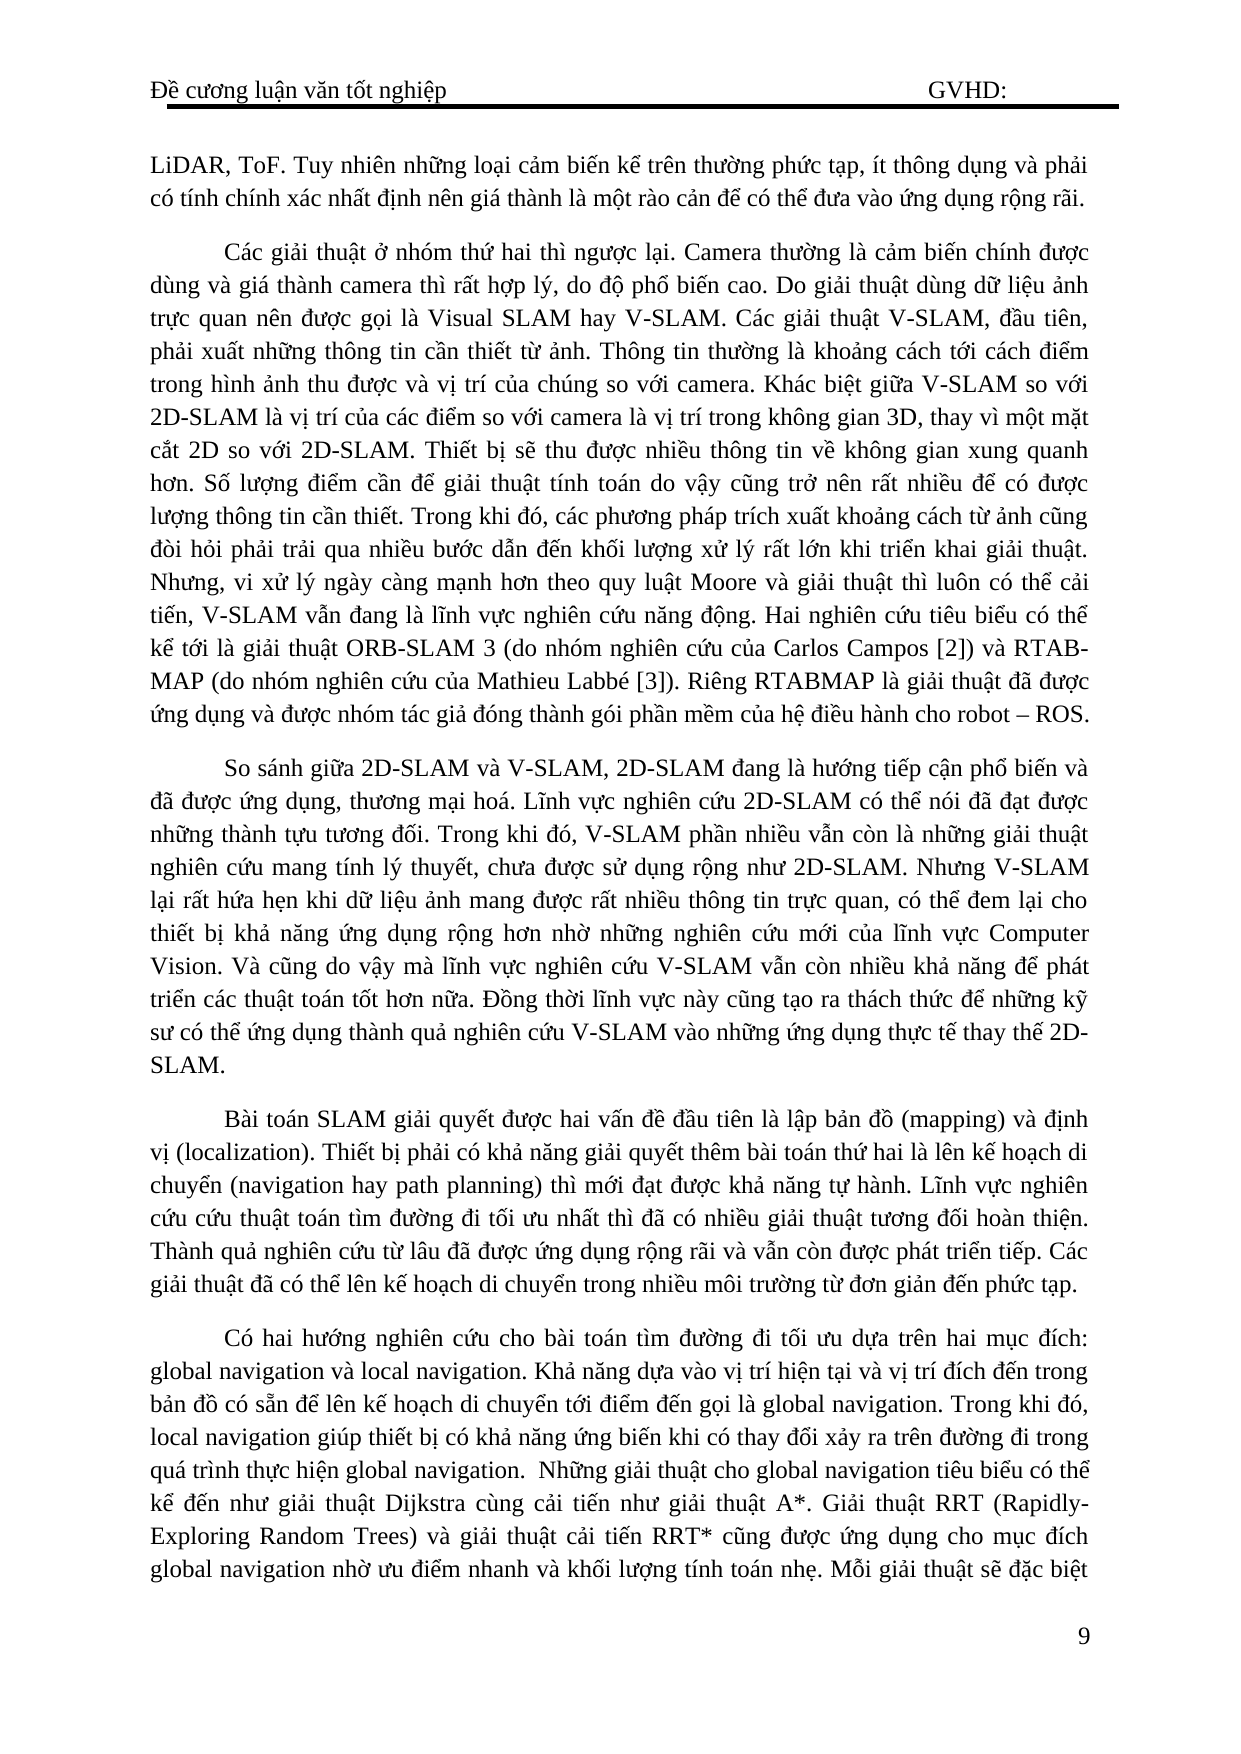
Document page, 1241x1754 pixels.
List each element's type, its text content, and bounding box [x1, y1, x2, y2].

text So sánh giữa 2D-SLAM và V-SLAM, 2D-SLAM đang là hướng tiếp cận phổ biến và đã được ứng dụng, thương mại hoá. Lĩnh vực nghiên cứu 2D-SLAM có thể nói đã đạt được những thành tựu tương đối. Trong khi đó, V-SLAM phần nhiều vẫn còn là những giải thuật nghiên cứu mang tính lý thuyết, chưa được sử dụng rộng như 2D-SLAM. Nhưng V-SLAM lại rất hứa hẹn khi dữ liệu ảnh mang được rất nhiều thông tin trực quan, có thể đem lại cho thiết bị khả năng ứng dụng rộng hơn nhờ những nghiên cứu mới của lĩnh vực Computer Vision. Và cũng do vậy mà lĩnh vực nghiên cứu V-SLAM vẫn còn nhiều khả năng để phát triển các thuật toán tốt hơn nữa. Đồng thời lĩnh vực này cũng tạo ra thách thức để những kỹ sư có thể ứng dụng thành quả nghiên cứu V-SLAM vào những ứng dụng thực tế thay thế 2D-SLAM. [150, 753, 1090, 1079]
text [150, 1323, 1090, 1583]
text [150, 150, 1090, 212]
text Bài toán SLAM giải quyết được hai vấn đề đầu tiên là lập bản đồ (mapping) và định vị (localization). Thiết bị phải có khả năng giải quyết thêm bài toán thứ hai là lên kế hoạch di chuyển (navigation hay path planning) thì mới đạt được khả năng tự hành. Lĩnh vực nghiên cứu cứu thuật toán tìm đường đi tối ưu nhất thì đã có nhiều giải thuật tương đối hoàn thiện. Thành quả nghiên cứu từ lâu đã được ứng dụng rộng rãi và vẫn còn được phát triển tiếp. Các giải thuật đã có thể lên kế hoạch di chuyển trong nhiều môi trường từ đơn giản đến phức tạp. [150, 1104, 1090, 1298]
text Các giải thuật ở nhóm thứ hai thì ngược lại. Camera thường là cảm biến chính được dùng và giá thành camera thì rất hợp lý, do độ phổ biến cao. Do giải thuật dùng dữ liệu ảnh trực quan nên được gọi là Visual SLAM hay V-SLAM. Các giải thuật V-SLAM, đầu tiên, phải xuất những thông tin cần thiết từ ảnh. Thông tin thường là khoảng cách tới cách điểm trong hình ảnh thu được và vị trí của chúng so với camera. Khác biệt giữa V-SLAM so với 2D-SLAM là vị trí của các điểm so với camera là vị trí trong không gian 3D, thay vì một mặt cắt 2D so với 2D-SLAM. Thiết bị sẽ thu được nhiều thông tin về không gian xung quanh hơn. Số lượng điểm cần để giải thuật tính toán do vậy cũng trở nên rất nhiều để có được lượng thông tin cần thiết. Trong khi đó, các phương pháp trích xuất khoảng cách từ ảnh cũng đòi hỏi phải trải qua nhiều bước dẫn đến khối lượng xử lý rất lớn khi triển khai giải thuật. Nhưng, vi xử lý ngày càng mạnh hơn theo quy luật Moore và giải thuật thì luôn có thể cải tiến, V-SLAM vẫn đang là lĩnh vực nghiên cứu năng động. Hai nghiên cứu tiêu biểu có thể kể tới là giải thuật ORB-SLAM 3 (do nhóm nghiên cứu của Carlos Campos [2]) và RTAB-MAP (do nhóm nghiên cứu của Mathieu Labbé [3]). Riêng RTABMAP là giải thuật đã được ứng dụng và được nhóm tác giả đóng thành gói phần mềm của hệ điều hành cho robot – ROS. [150, 237, 1090, 728]
